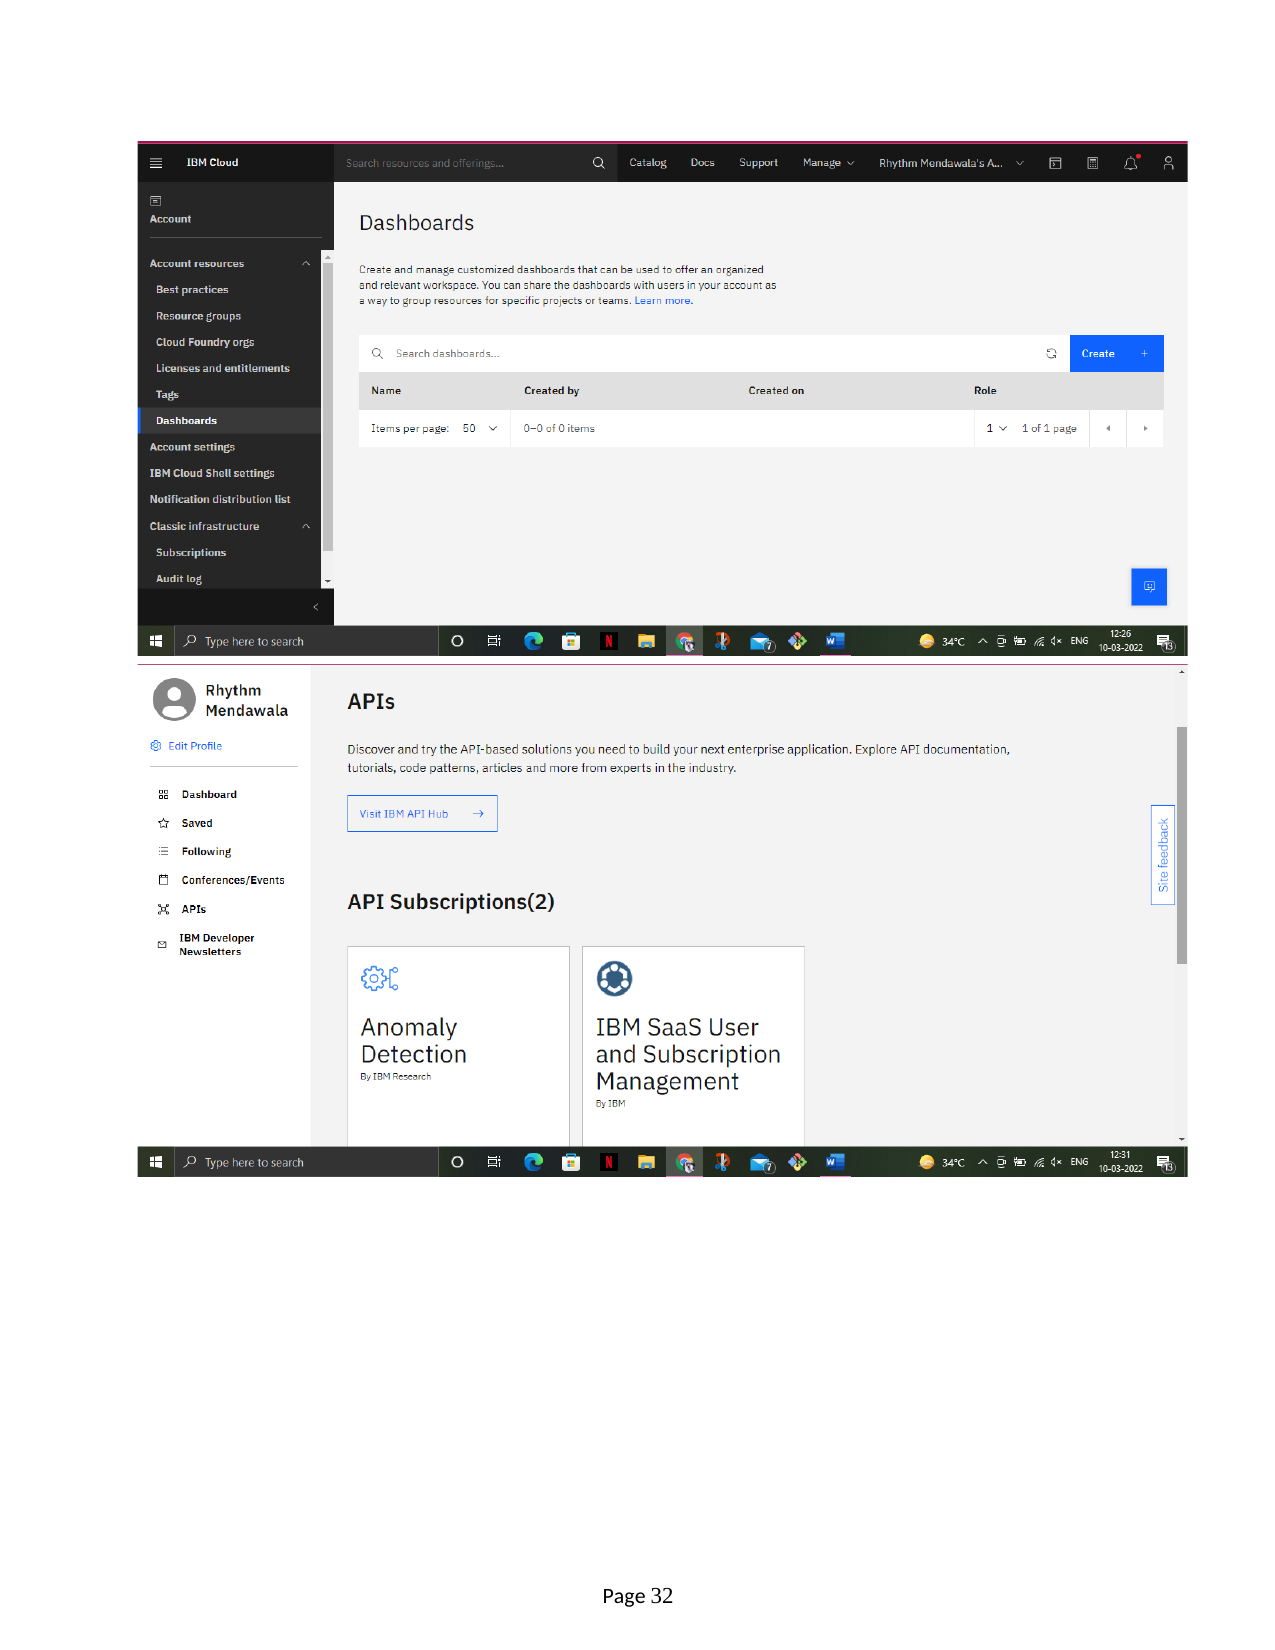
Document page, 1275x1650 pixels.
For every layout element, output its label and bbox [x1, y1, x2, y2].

picture [137, 141, 1188, 656]
picture [137, 664, 1188, 1177]
